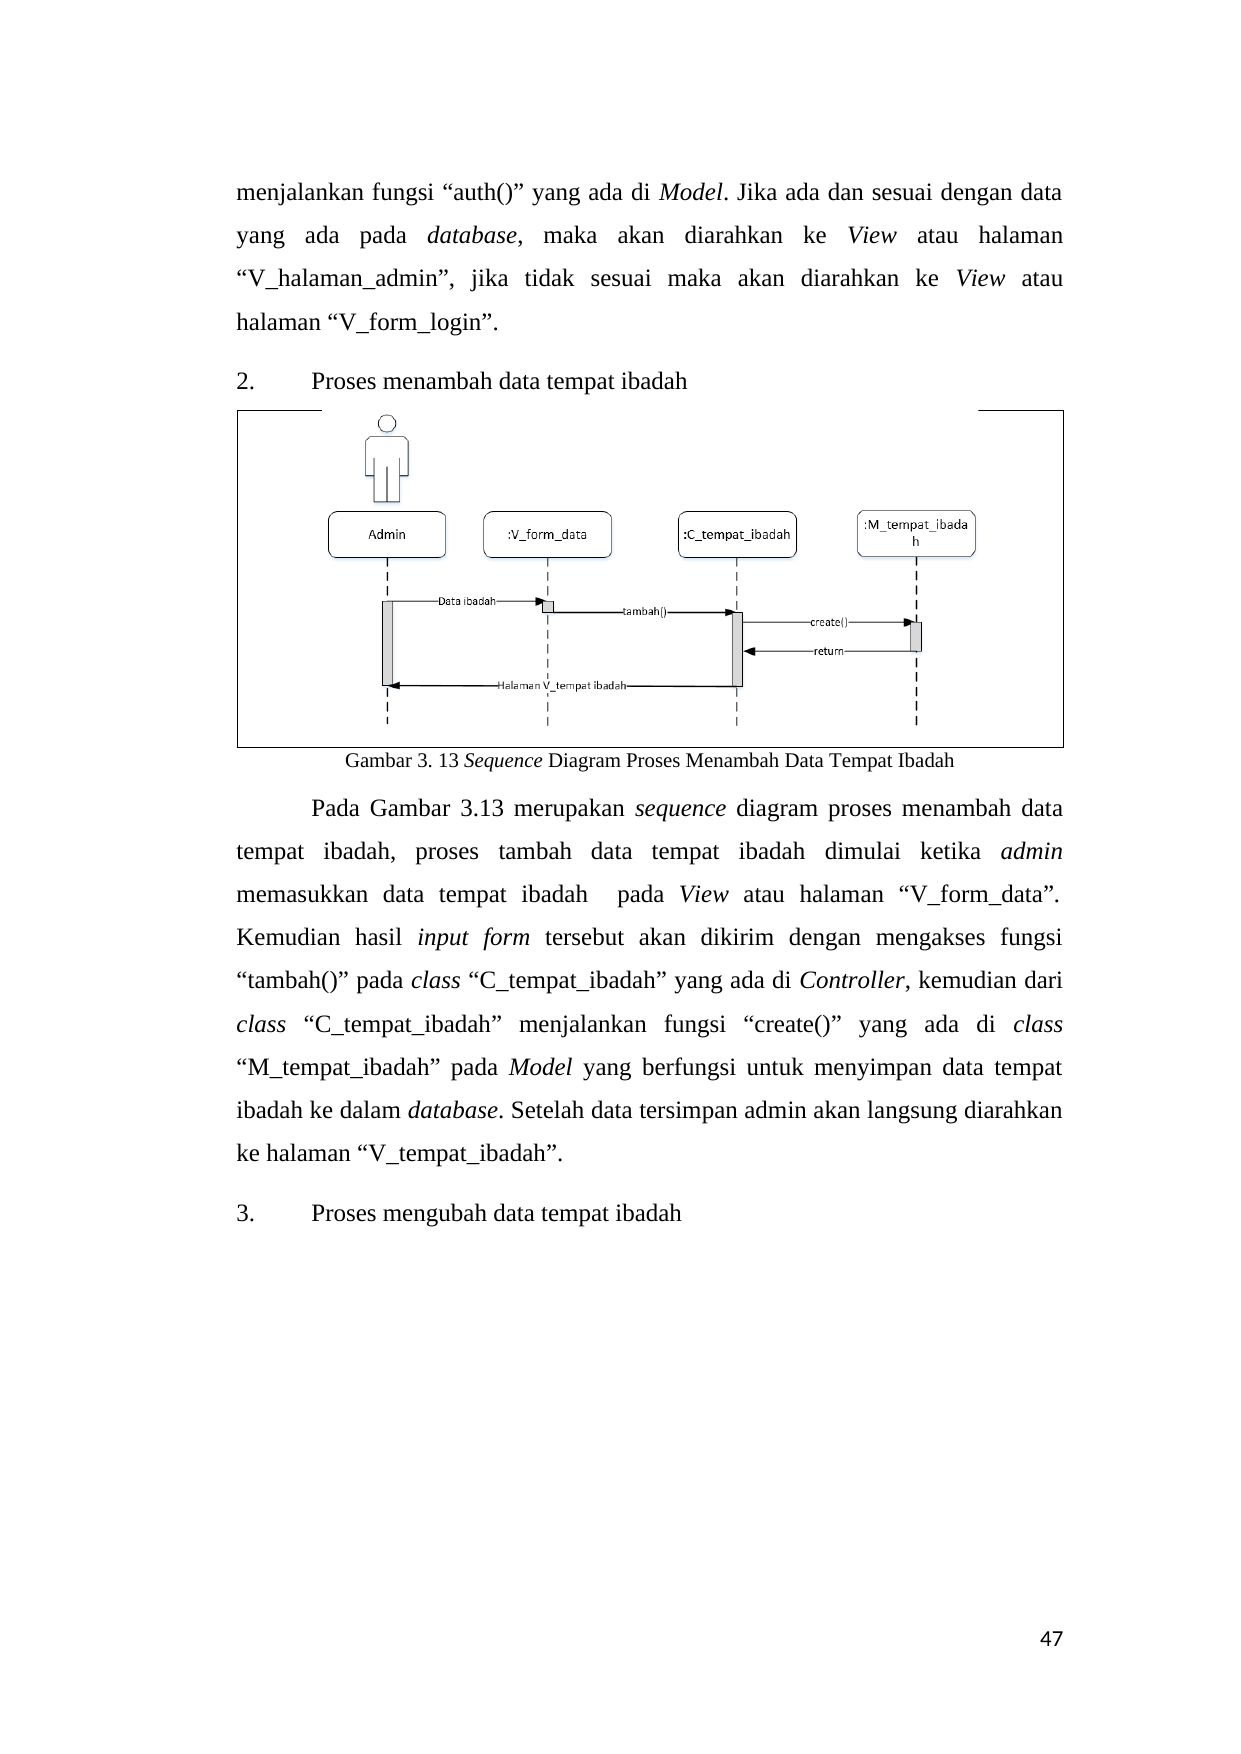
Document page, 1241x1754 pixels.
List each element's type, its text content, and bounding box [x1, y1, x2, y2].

text Pada Gambar 3.13 merupakan sequence diagram proses menambah data tempat ibadah, proses tambah data tempat ibadah dimulai ketika admin memasukkan data tempat ibadah pada View atau halaman “V_form_data”. Kemudian hasil input form tersebut akan dikirim dengan mengakses fungsi “tambah()” pada class “C_tempat_ibadah” yang ada di Controller, kemudian dari class “C_tempat_ibadah” menjalankan fungsi “create()” yang ada di class “M_tempat_ibadah” pada Model yang berfungsi untuk menyimpan data tempat ibadah ke dalam database. Setelah data tersimpan admin akan langsung diarahkan ke halaman “V_tempat_ibadah”. [236, 793, 1063, 1167]
table_header [238, 411, 1063, 747]
picture [322, 410, 979, 734]
list Proses menambah data tempat ibadah [236, 366, 1063, 395]
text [236, 177, 1063, 335]
text Gambar 3. 13 Sequence Diagram Proses Menambah Data Tempat Ibadah [236, 748, 1063, 772]
list Proses mengubah data tempat ibadah [236, 1198, 1063, 1227]
